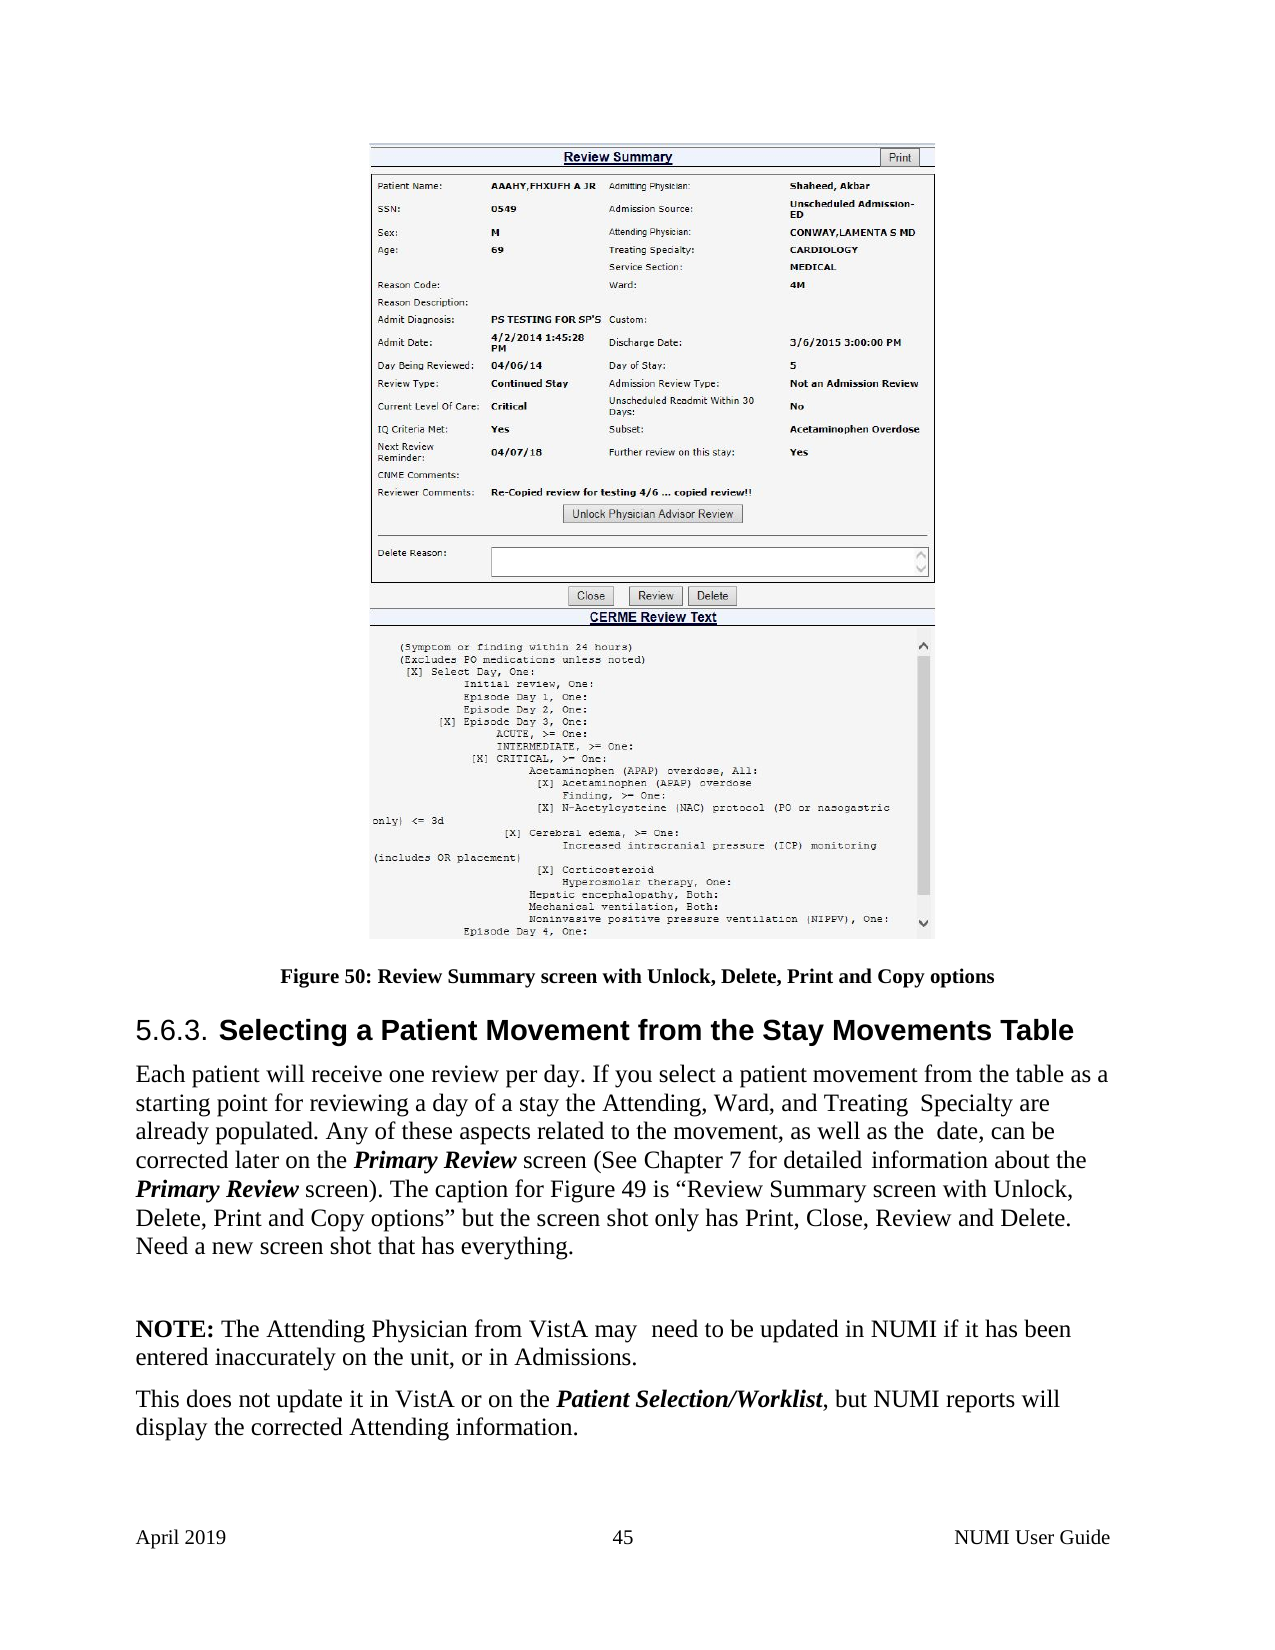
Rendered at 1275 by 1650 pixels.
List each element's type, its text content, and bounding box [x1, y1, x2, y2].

picture [369, 143, 936, 939]
subtitle Selecting a Patient Movement from the Stay Movements Table [135, 1013, 1139, 1046]
text Figure 50: Review Summary screen with Unlock, Delete, Print and Copy options [135, 964, 1139, 988]
text NOTE: The Attending Physician from VistA may need to be updated in NUMI if it has been entered inaccurately on the unit, or in Admissions. [135, 1314, 1135, 1371]
text This does not update it in VistA or on the Patient Selection/Worklist, but NUMI reports will display the corrected Attending information. [135, 1384, 1135, 1441]
text Each patient will receive one review per day. If you select a patient movement from the table as a starting point for reviewing a day of a stay the Attending, Ward, and Treating Specialty are already populated. Any of these aspects related to the movement, as well as the date, can be corrected later on the Primary Review screen (See Chapter 7 for detailed information about the Primary Review screen). The caption for Figure 49 is “Review Summary screen with Unlock, Delete, Print and Copy options” but the screen shot only has Print, Close, Review and Delete. Need a new screen shot that has everything. [135, 1059, 1119, 1260]
